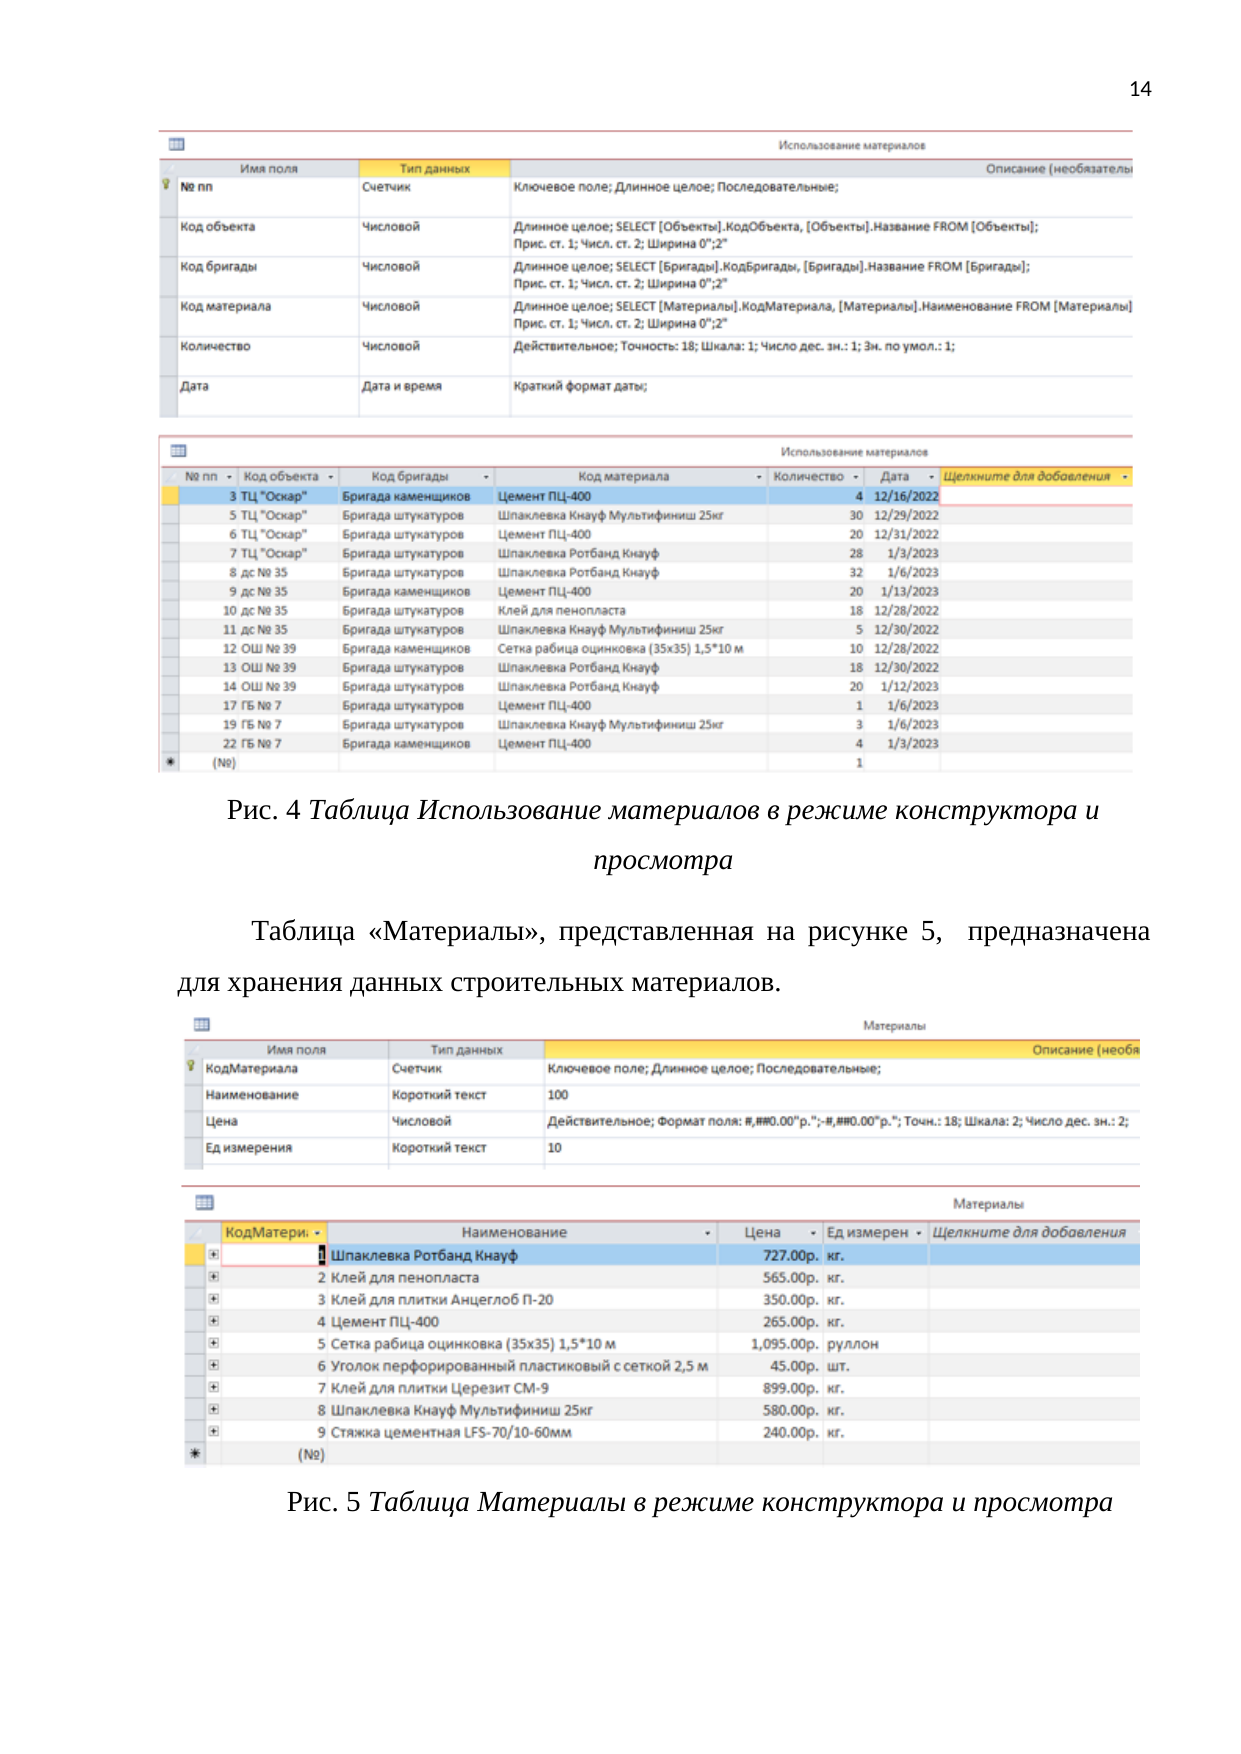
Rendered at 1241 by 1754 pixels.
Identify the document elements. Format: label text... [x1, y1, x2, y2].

picture [177, 1013, 1140, 1468]
text Рис. 4 Таблица Использование материалов в режиме конструктора и просмотра [177, 792, 1152, 876]
text Рис. 5 Таблица Материалы в режиме конструктора и просмотра [177, 1484, 1152, 1517]
picture [158, 129, 1133, 776]
text Таблица «Материалы», представленная на рисунке 5, предназначена для хранения данных строительных материалов. [177, 913, 1152, 997]
